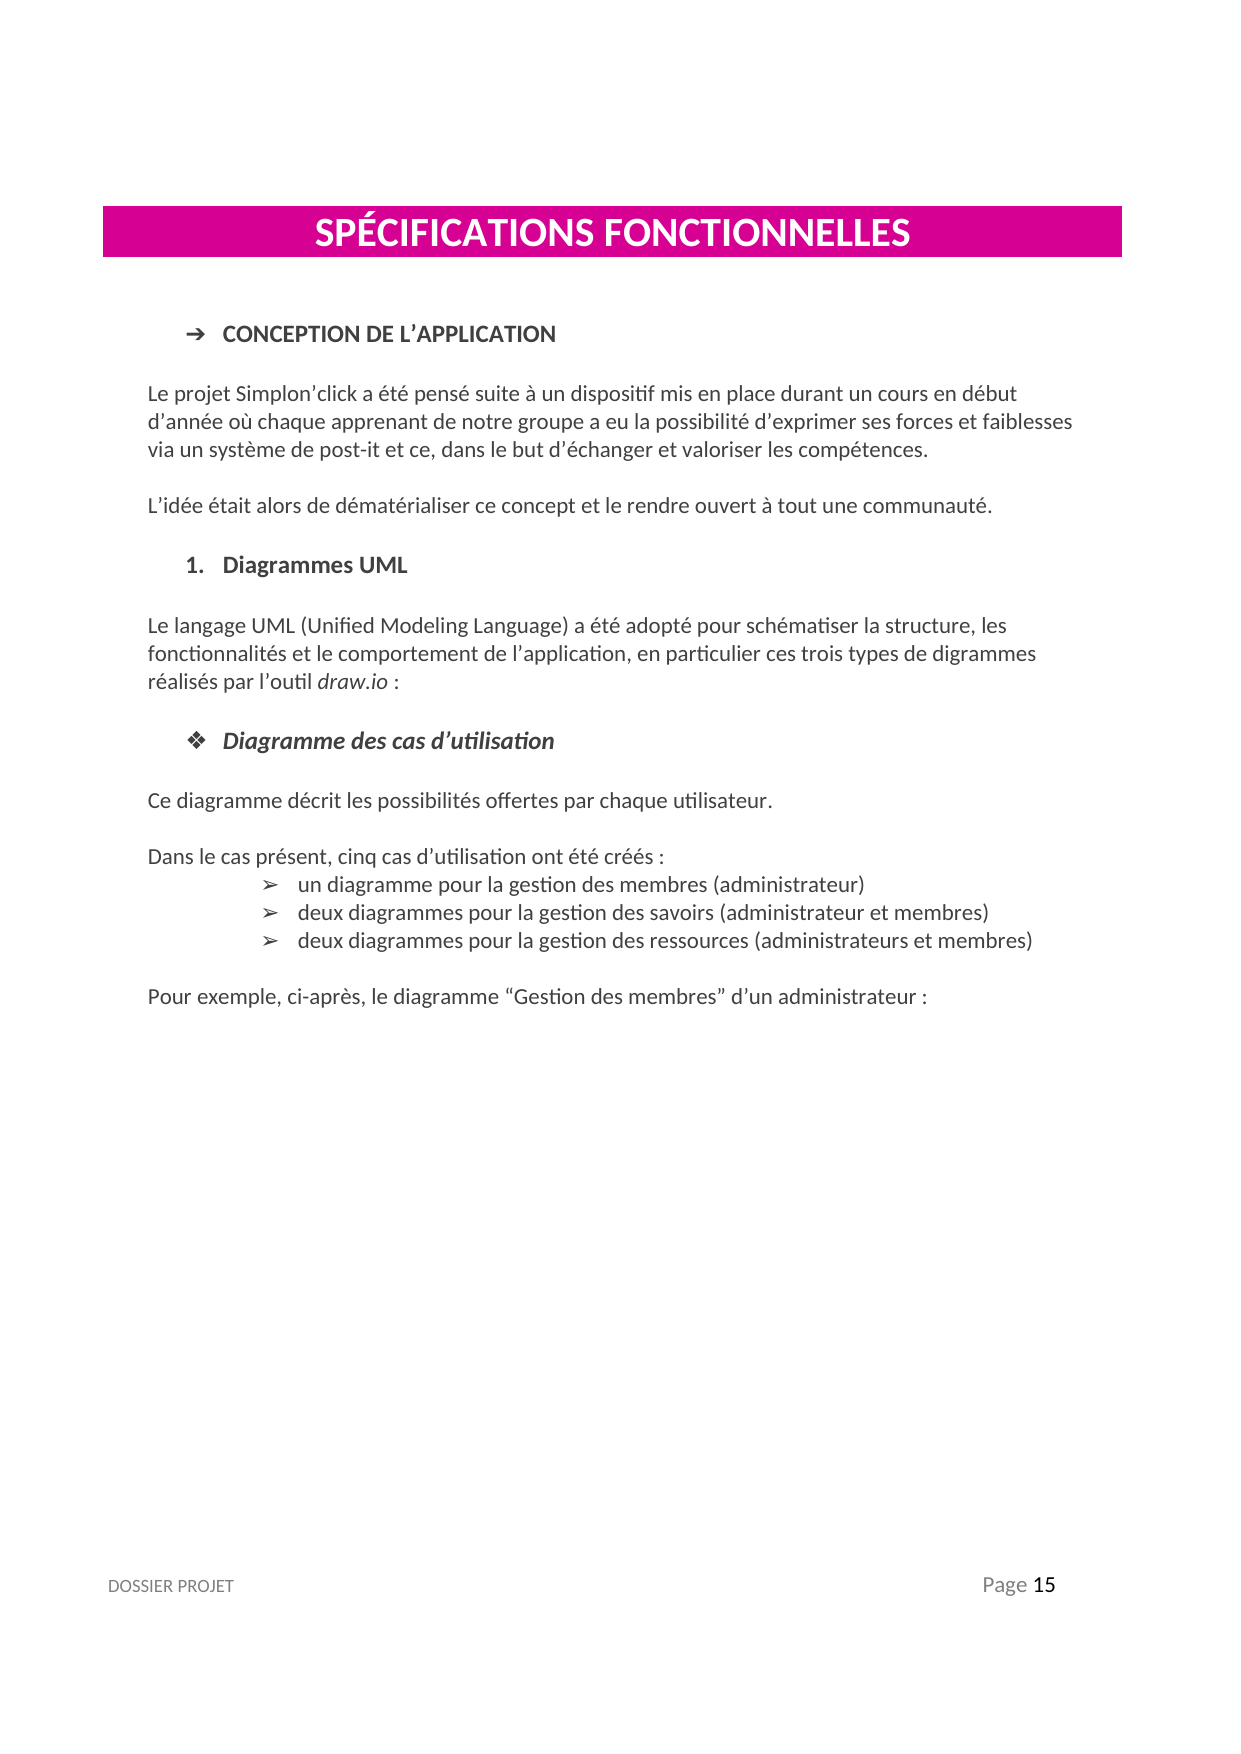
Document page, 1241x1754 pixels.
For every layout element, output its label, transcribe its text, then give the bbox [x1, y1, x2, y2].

list un diagramme pour la gestion des membres (administrateur) [260, 870, 1093, 898]
text Ce diagramme décrit les possibilités offertes par chaque utilisateur. [148, 786, 1093, 814]
text Le projet Simplon’click a été pensé suite à un dispositif mis en place durant un cours en début d’année où chaque apprenant de notre groupe a eu la possibilité d’exprimer ses forces et faiblesses via un système de post-it et ce, dans le but d’échanger et valoriser les compétences. [148, 379, 1093, 463]
text Pour exemple, ci-après, le diagramme “Gestion des membres” d’un administrateur : [148, 982, 1093, 1011]
list deux diagrammes pour la gestion des savoirs (administrateur et membres) [260, 898, 1093, 926]
text L’idée était alors de dématérialiser ce concept et le rendre ouvert à tout une communauté. [148, 491, 1093, 519]
text Le langage UML (Unified Modeling Language) a été adopté pour schématiser la structure, les fonctionnalités et le comportement de l’application, en particulier ces trois types de digrammes réalisés par l’outil draw.io : [148, 611, 1093, 695]
list Diagramme des cas d’utilisation [185, 725, 1093, 756]
text Dans le cas présent, cinq cas d’utilisation ont été créés : [148, 842, 1093, 870]
list Diagrammes UML [185, 550, 1093, 580]
table_header SPÉCIFICATIONS FONCTIONNELLES [103, 206, 1122, 257]
list deux diagrammes pour la gestion des ressources (administrateurs et membres) [260, 926, 1093, 954]
list CONCEPTION DE L’APPLICATION [185, 318, 1093, 348]
